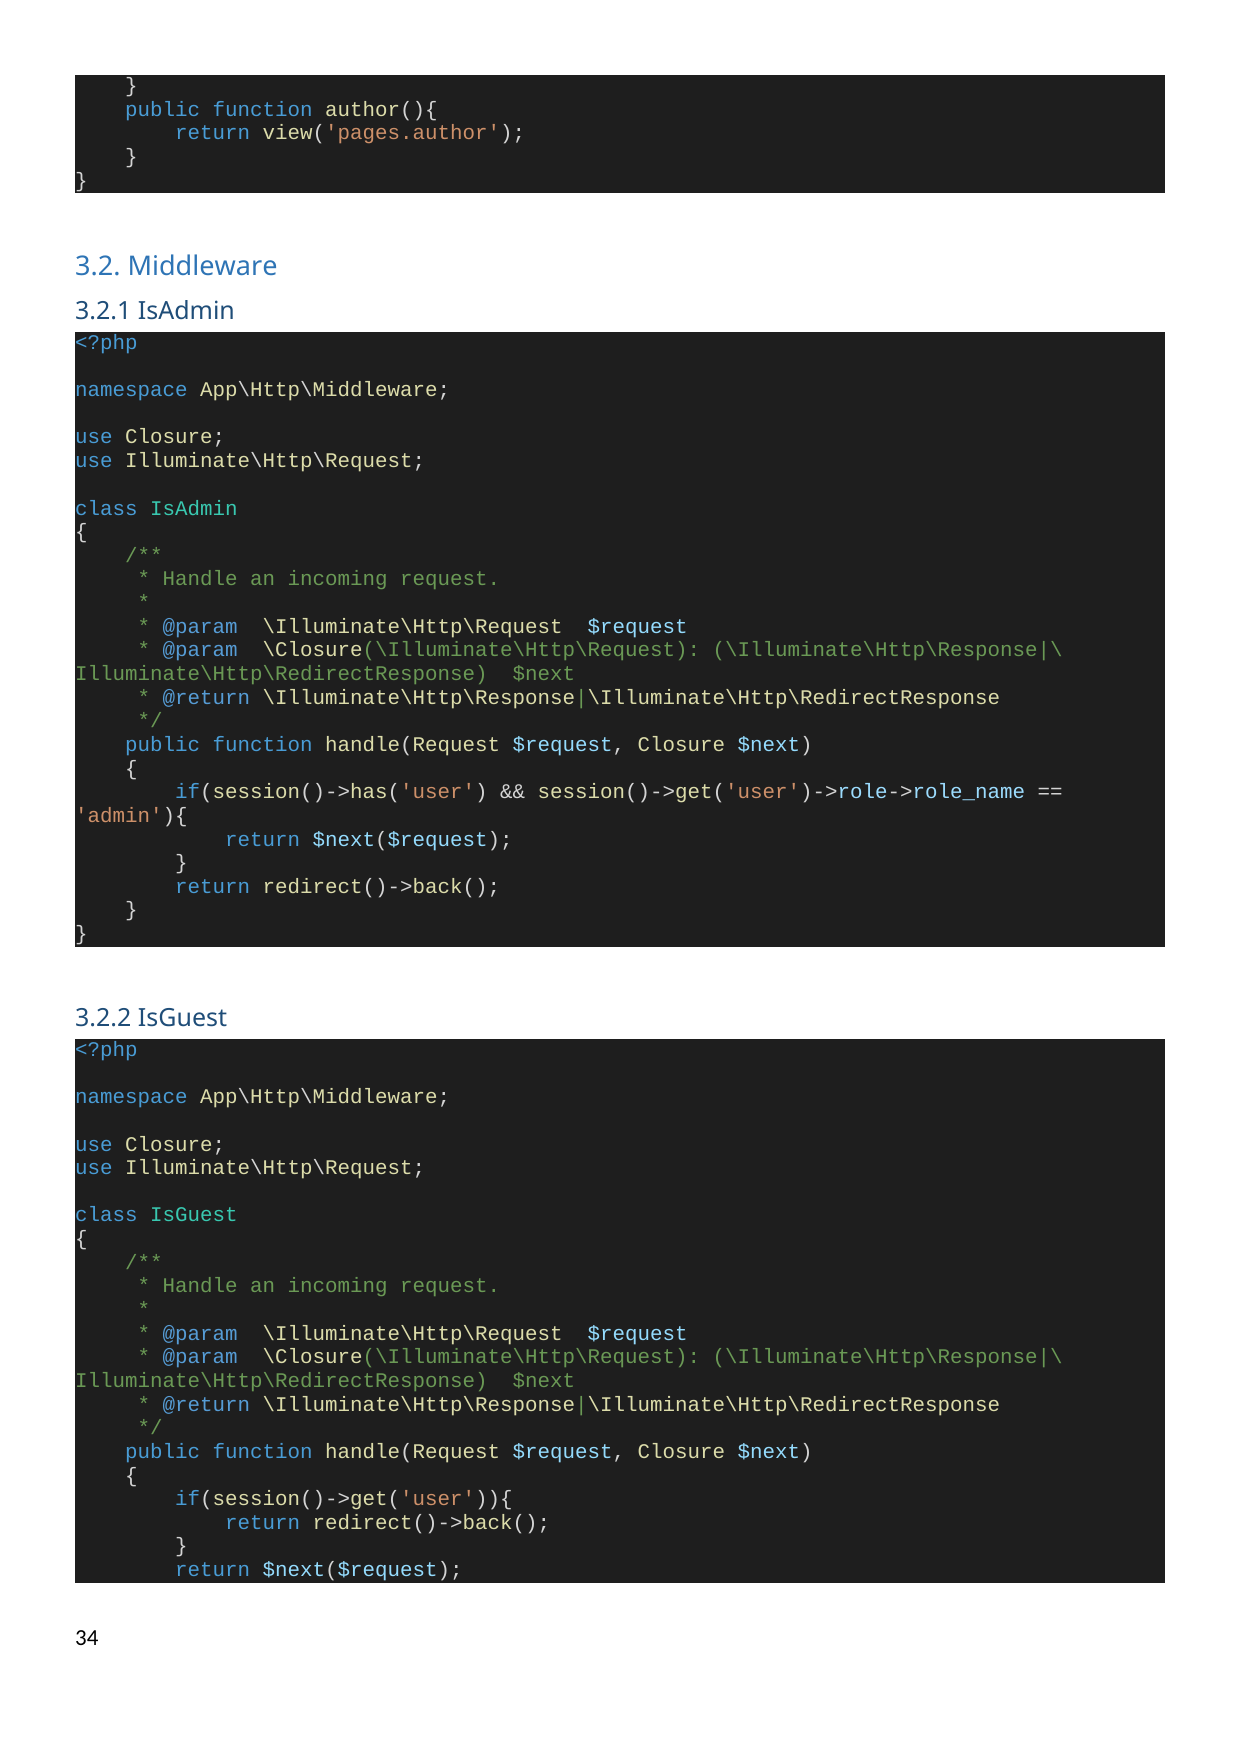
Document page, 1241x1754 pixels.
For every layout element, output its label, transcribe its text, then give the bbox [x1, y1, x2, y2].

subtitle 3.2. Middleware [75, 246, 1165, 283]
subtitle 3.2.2 IsGuest [75, 1000, 1165, 1034]
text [75, 1039, 1165, 1583]
subtitle 3.2.1 IsAdmin [75, 293, 1165, 327]
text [75, 75, 1165, 193]
text <?php namespace App\Http\Middleware; use Closure; use Illuminate\Http\Request; class IsAdmin { /** * Handle an incoming request. * * @param \Illuminate\Http\Request $request * @param \Closure(\Illuminate\Http\Request): (\Illuminate\Http\Response|\Illuminate\Http\RedirectResponse) $next * @return \Illuminate\Http\Response|\Illuminate\Http\RedirectResponse */ public function handle(Request $request, Closure $next) { if(session()->has('user') && session()->get('user')->role->role_name == 'admin'){ return $next($request); } return redirect()->back(); } } [75, 332, 1165, 947]
